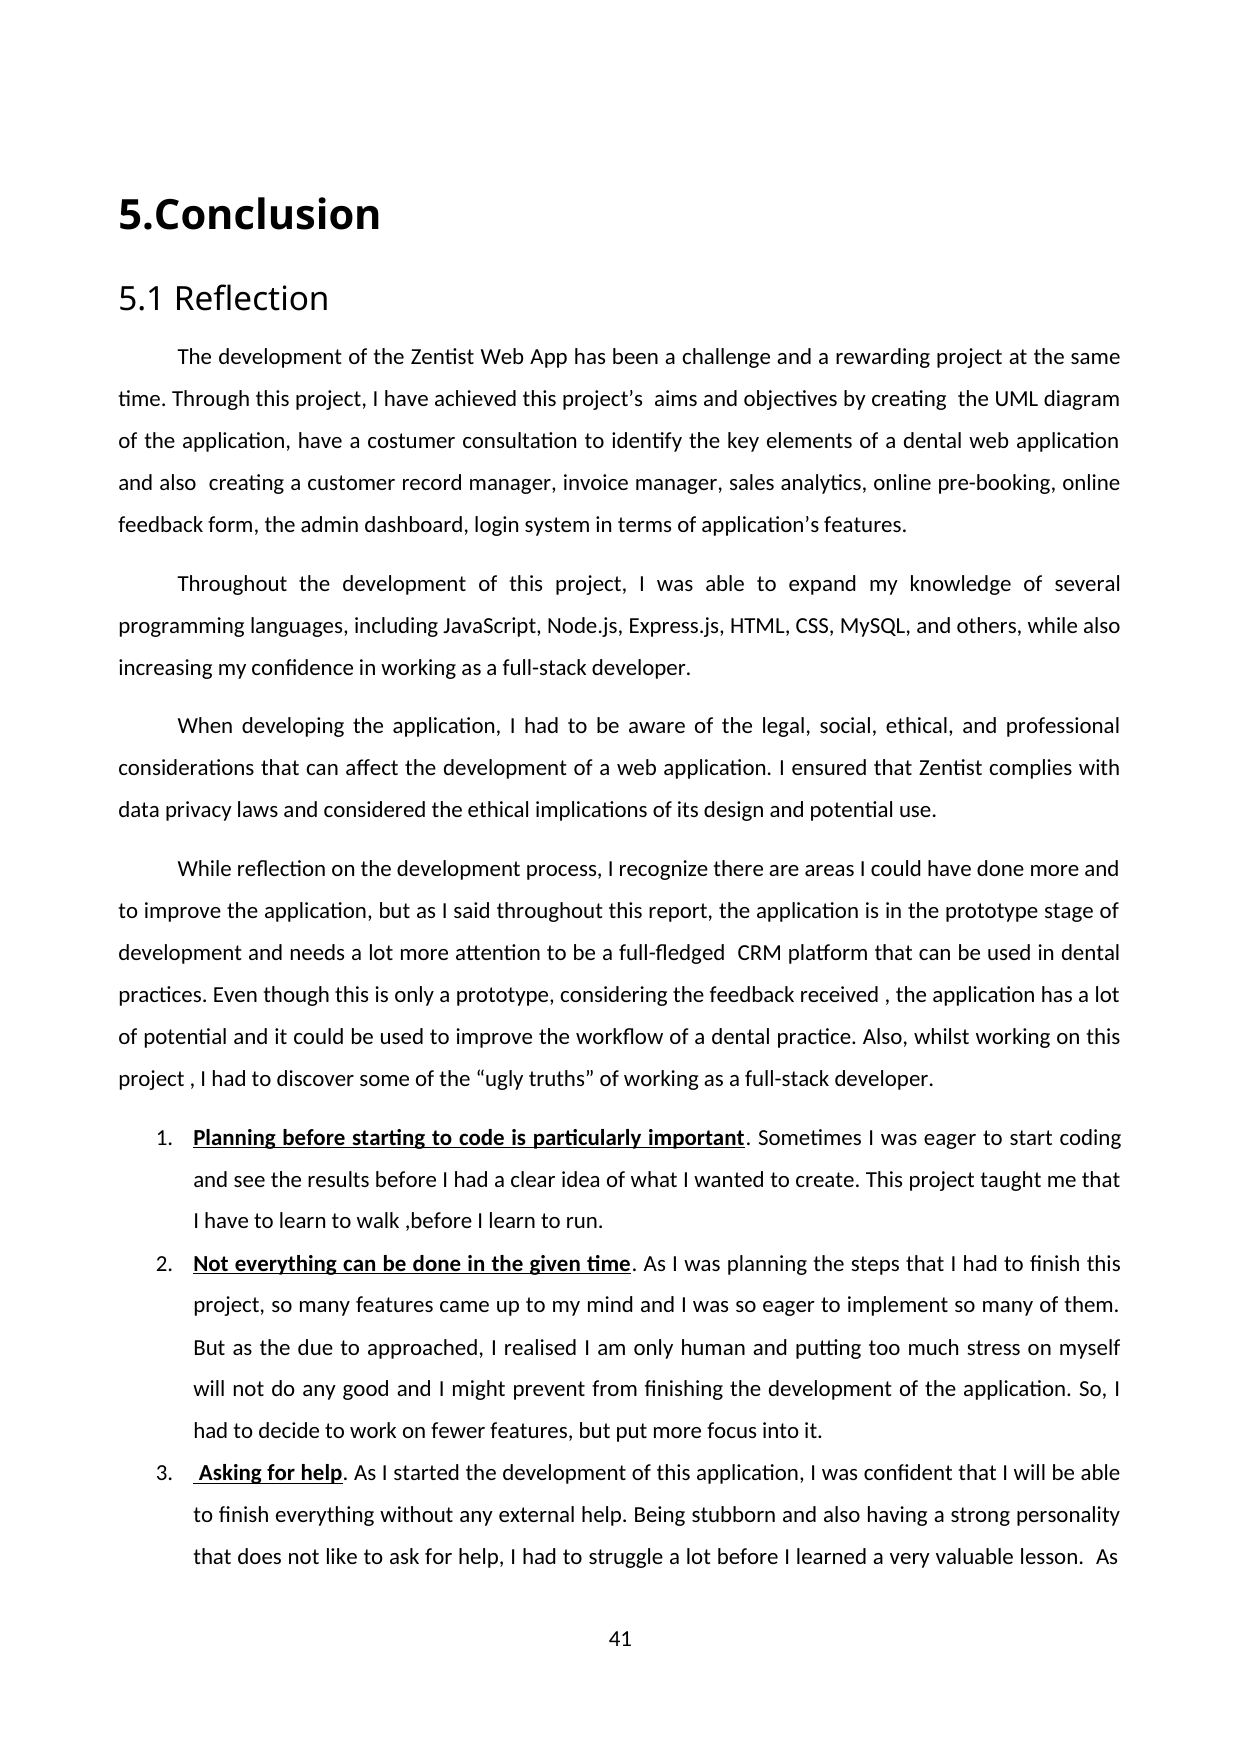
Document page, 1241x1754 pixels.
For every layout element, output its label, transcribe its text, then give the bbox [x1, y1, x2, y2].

text Throughout the development of this project, I was able to expand my knowledge of several programming languages, including JavaScript, Node.js, Express.js, HTML, CSS, MySQL, and others, while also increasing my confidence in working as a full-stack developer. [118, 569, 1122, 681]
text The development of the Zentist Web App has been a challenge and a rewarding project at the same time. Through this project, I have achieved this project’s aims and objectives by creating the UML diagram of the application, have a costumer consultation to identify the key elements of a dental web application and also creating a customer record manager, invoice manager, sales analytics, online pre-booking, online feedback form, the admin dashboard, login system in terms of application’s features. [118, 342, 1122, 538]
list Planning before starting to code is particularly important. Sometimes I was eager to start coding and see the results before I had a clear idea of what I wanted to create. This project taught me that I have to learn to walk ,before I learn to run. [156, 1123, 1122, 1235]
subtitle 5.Conclusion [118, 185, 1122, 242]
text When developing the application, I had to be aware of the legal, social, ethical, and professional considerations that can affect the development of a web application. I ensured that Zentist complies with data privacy laws and considered the ethical implications of its design and potential use. [118, 712, 1122, 823]
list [156, 1458, 1122, 1571]
list Not everything can be done in the given time. As I was planning the steps that I had to finish this project, so many features came up to my mind and I was so eager to implement so many of them. But as the due to approached, I realised I am only human and putting too much stress on myself will not do any good and I might prevent from finishing the development of the application. So, I had to decide to work on fewer features, but put more focus into it. [156, 1249, 1122, 1444]
subtitle 5.1 Reflection [118, 274, 1122, 320]
text While reflection on the development process, I recognize there are areas I could have done more and to improve the application, but as I said throughout this report, the application is in the prototype stage of development and needs a lot more attention to be a full-fledged CRM platform that can be used in dental practices. Even though this is only a prototype, considering the feedback received , the application has a lot of potential and it could be used to improve the workflow of a dental practice. Also, whilst working on this project , I had to discover some of the “ugly truths” of working as a full-stack developer. [118, 854, 1122, 1092]
